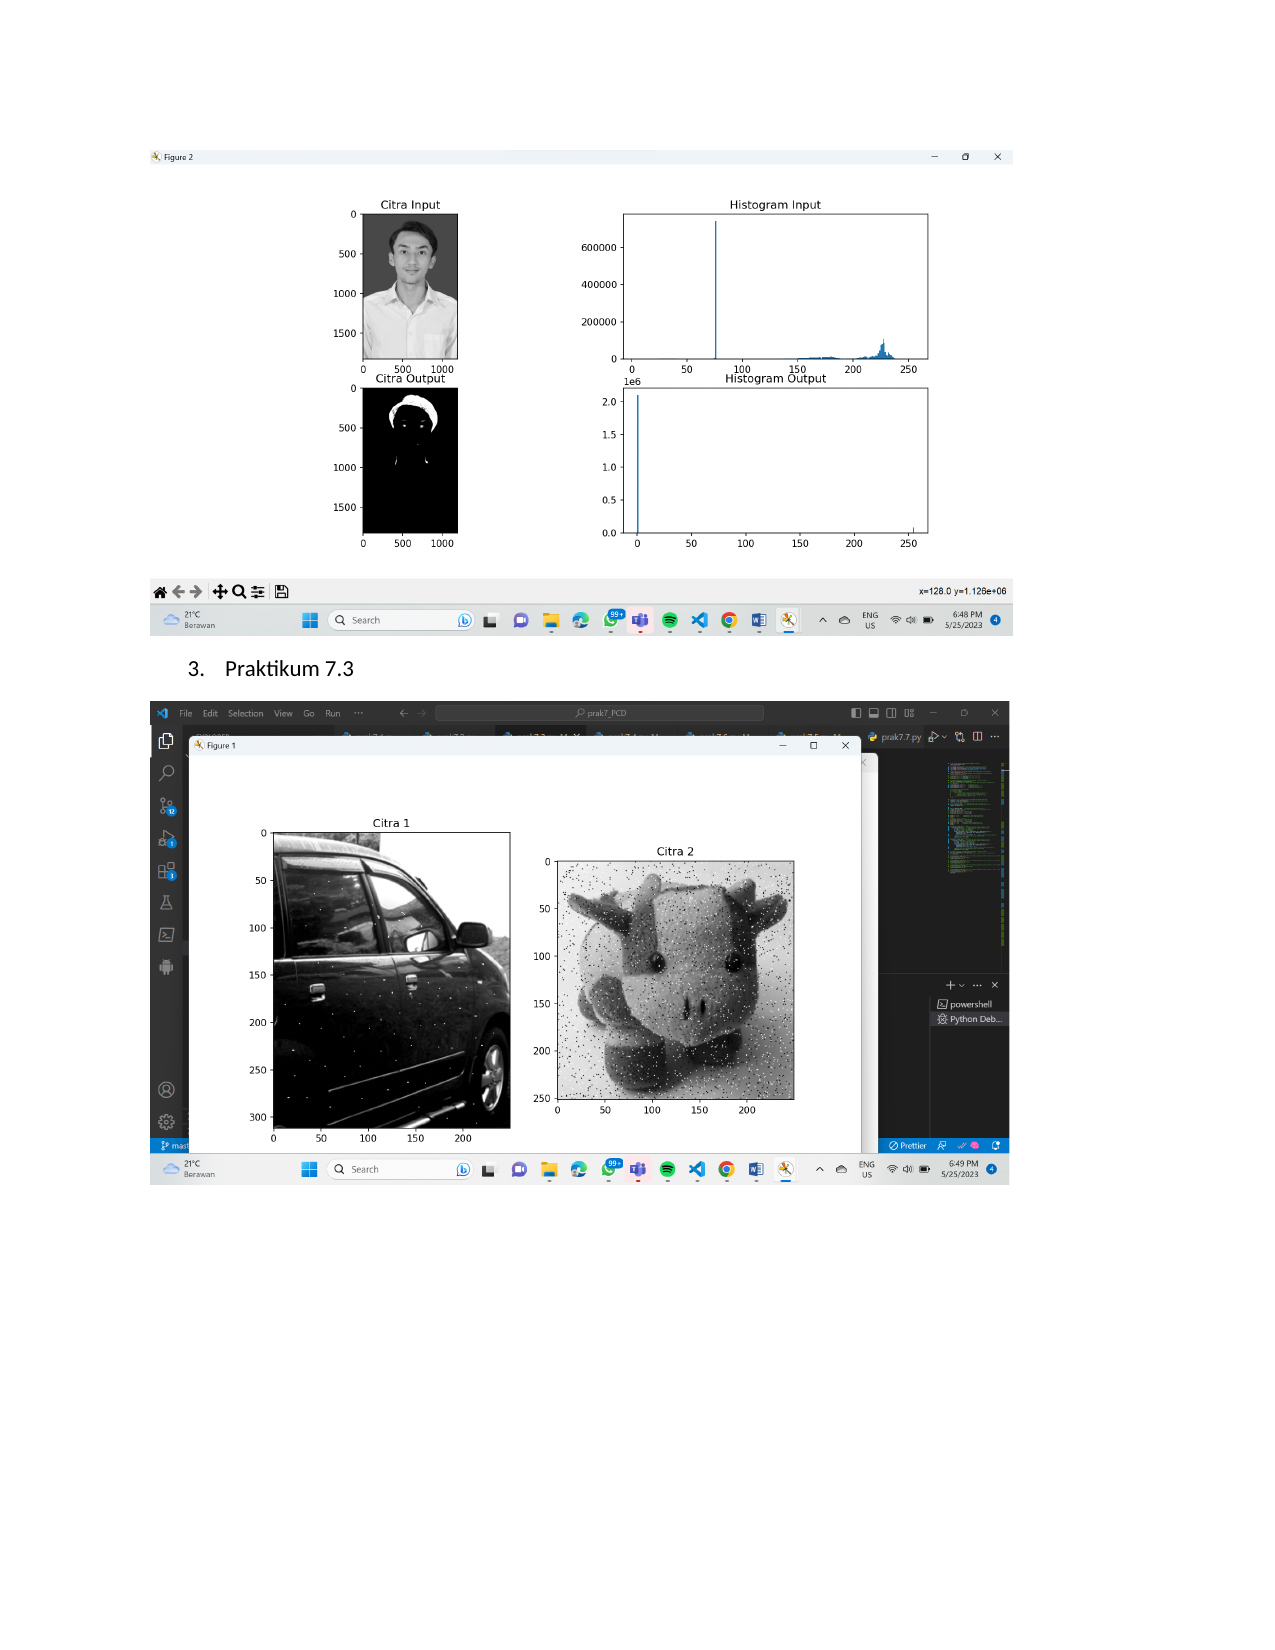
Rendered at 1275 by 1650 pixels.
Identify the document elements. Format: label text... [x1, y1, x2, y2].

list Praktikum 7.3 [187, 654, 1125, 682]
picture [150, 701, 1010, 1185]
picture [150, 150, 1013, 636]
